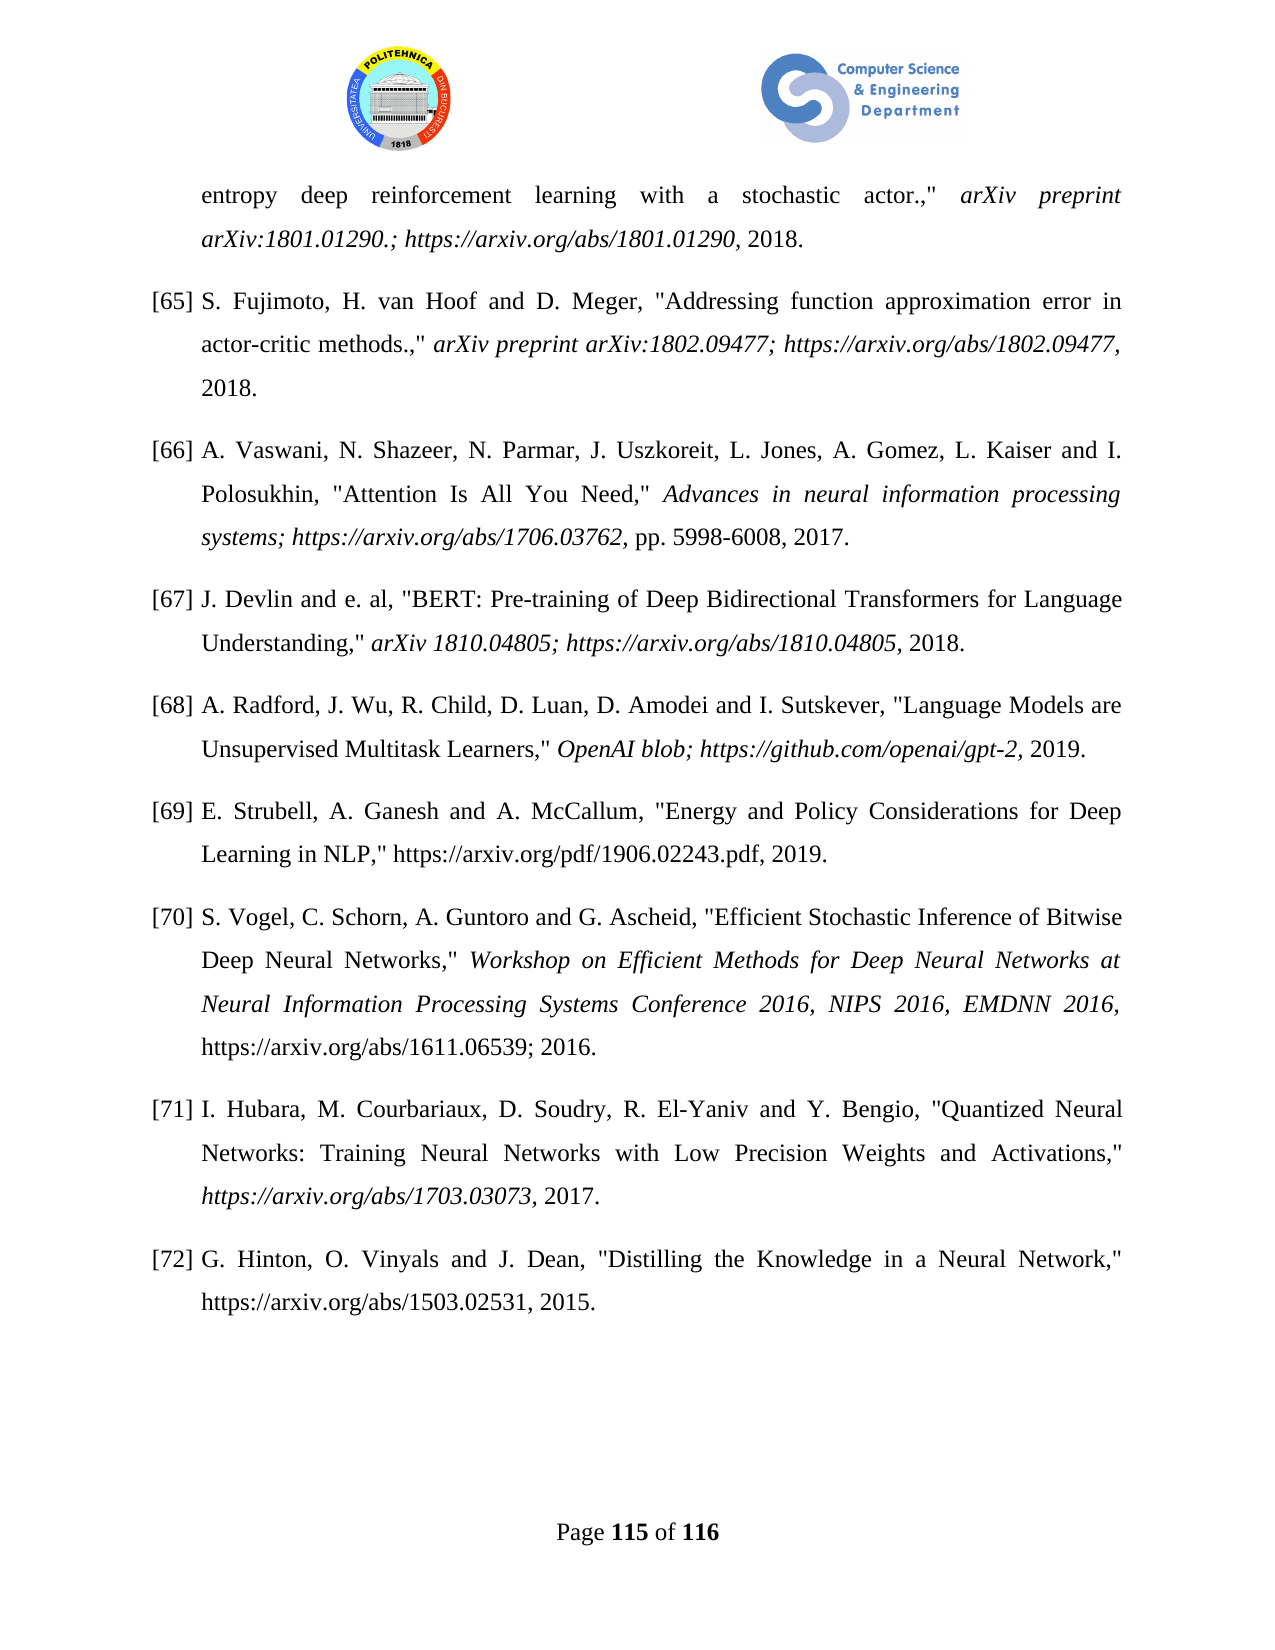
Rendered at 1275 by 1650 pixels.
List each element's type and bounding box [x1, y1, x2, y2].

picture [760, 53, 963, 144]
picture [346, 46, 451, 151]
